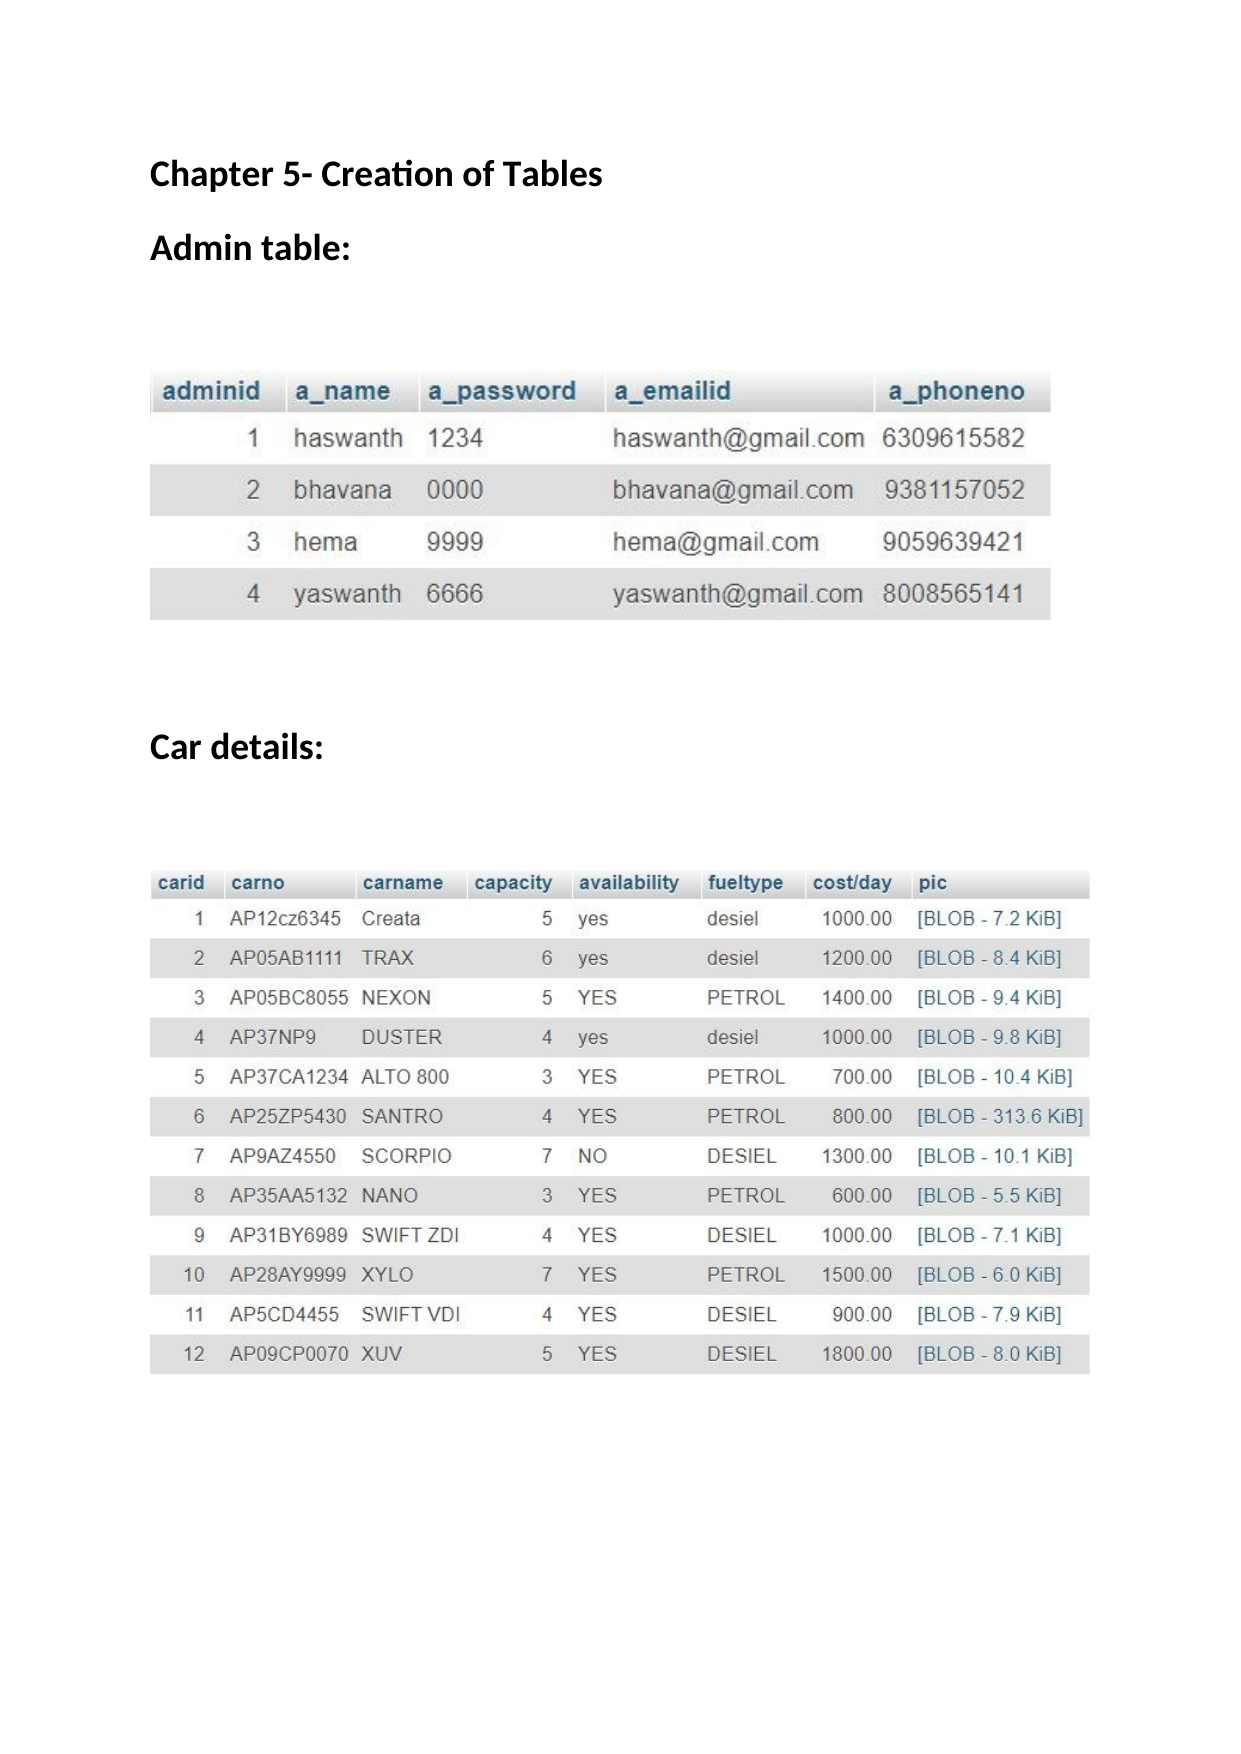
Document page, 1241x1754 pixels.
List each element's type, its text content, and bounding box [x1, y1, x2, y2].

picture [150, 870, 1091, 1379]
text Chapter 5- Creation of Tables [150, 150, 1090, 196]
text Car details: [150, 723, 1090, 769]
picture [150, 370, 1054, 625]
text Admin table: [150, 223, 1090, 269]
